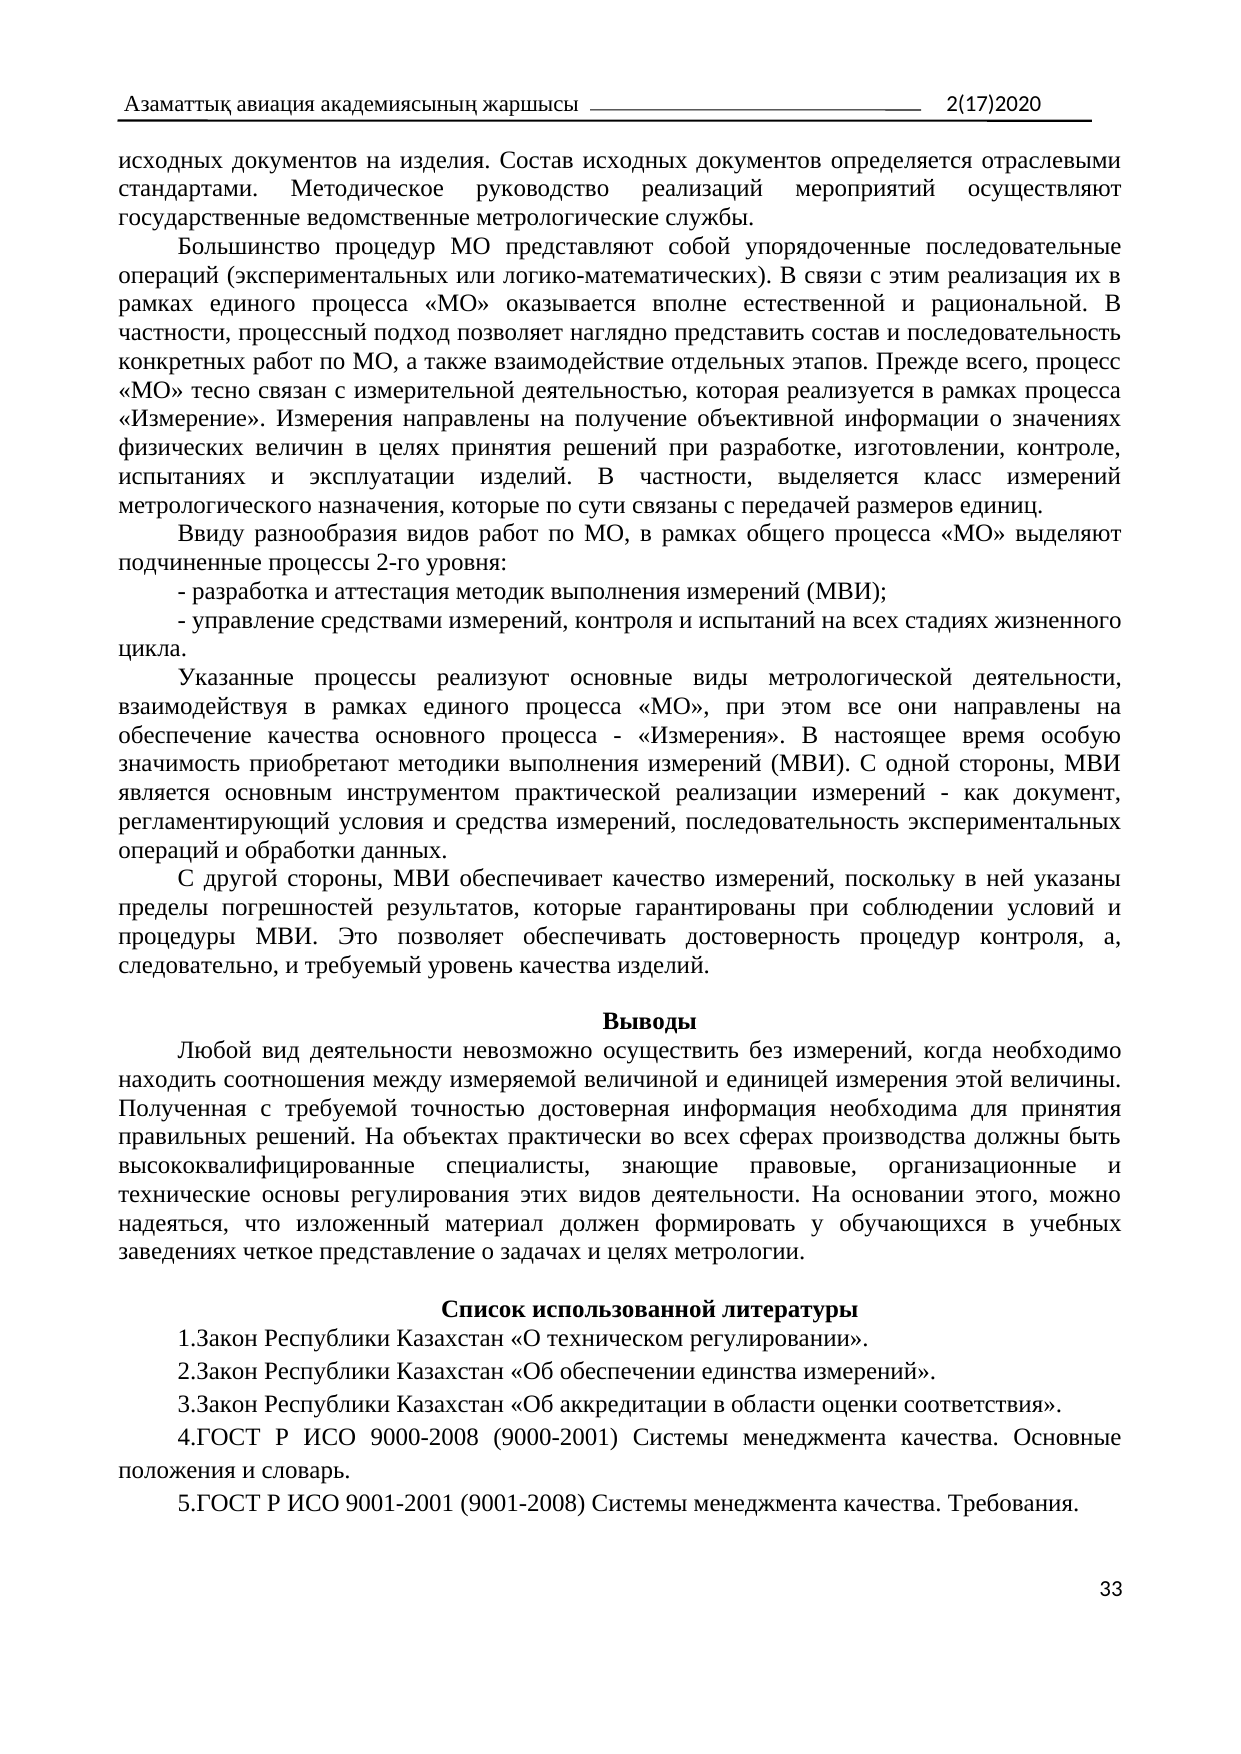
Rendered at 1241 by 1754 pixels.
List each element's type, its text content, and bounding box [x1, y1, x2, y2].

text 5.ГОСТ Р ИСО 9001-2001 (9001-2008) Системы менеджмента качества. Требования. [118, 1488, 1122, 1517]
text 2.Закон Республики Казахстан «Об обеспечении единства измерений». [118, 1356, 1122, 1384]
text 4.ГОСТ Р ИСО 9000-2008 (9000-2001) Системы менеджмента качества. Основные положения и словарь. [118, 1422, 1122, 1483]
text Выводы [118, 1006, 1122, 1035]
text Любой вид деятельности невозможно осуществить без измерений, когда необходимо находить соотношения между измеряемой величиной и единицей измерения этой величины. Полученная с требуемой точностью достоверная информация необходима для принятия правильных решений. На объектах практически во всех сферах производства должны быть высококвалифицированные специалисты, знающие правовые, организационные и технические основы регулирования этих видов деятельности. На основании этого, можно надеяться, что изложенный материал должен формировать у обучающихся в учебных заведениях четкое представление о задачах и целях метрологии. [118, 1035, 1122, 1265]
text Список использованной литературы [118, 1294, 1122, 1323]
text Большинство процедур МО представляют собой упорядоченные последовательные операций (экспериментальных или логико-математических). В связи с этим реализация их в рамках единого процесса «МО» оказывается вполне естественной и рациональной. В частности, процессный подход позволяет наглядно представить состав и последовательность конкретных работ по МО, а также взаимодействие отдельных этапов. Прежде всего, процесс «МО» тесно связан с измерительной деятельностью, которая реализуется в рамках процесса «Измерение». Измерения направлены на получение объективной информации о значениях физических величин в целях принятия решений при разработке, изготовлении, контроле, испытаниях и эксплуатации изделий. В частности, выделяется класс измерений метрологического назначения, которые по сути связаны с передачей размеров единиц. [118, 231, 1122, 518]
text С другой стороны, МВИ обеспечивает качество измерений, поскольку в ней указаны пределы погрешностей результатов, которые гарантированы при соблюдении условий и процедуры МВИ. Это позволяет обеспечивать достоверность процедур контроля, а, следовательно, и требуемый уровень качества изделий. [118, 863, 1122, 978]
text Ввиду разнообразия видов работ по МО, в рамках общего процесса «МО» выделяют подчиненные процессы 2-го уровня: [118, 518, 1122, 576]
text 1.Закон Республики Казахстан «О техническом регулировании». [118, 1323, 1122, 1351]
text - управление средствами измерений, контроля и испытаний на всех стадиях жизненного цикла. [118, 605, 1122, 662]
text 3.Закон Республики Казахстан «Об аккредитации в области оценки соответствия». [118, 1389, 1122, 1417]
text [118, 145, 1122, 231]
text Указанные процессы реализуют основные виды метрологической деятельности, взаимодействуя в рамках единого процесса «МО», при этом все они направлены на обеспечение качества основного процесса - «Измерения». В настоящее время особую значимость приобретают методики выполнения измерений (МВИ). С одной стороны, МВИ является основным инструментом практической реализации измерений - как документ, регламентирующий условия и средства измерений, последовательность экспериментальных операций и обработки данных. [118, 662, 1122, 863]
text - разработка и аттестация методик выполнения измерений (МВИ); [118, 576, 1122, 605]
